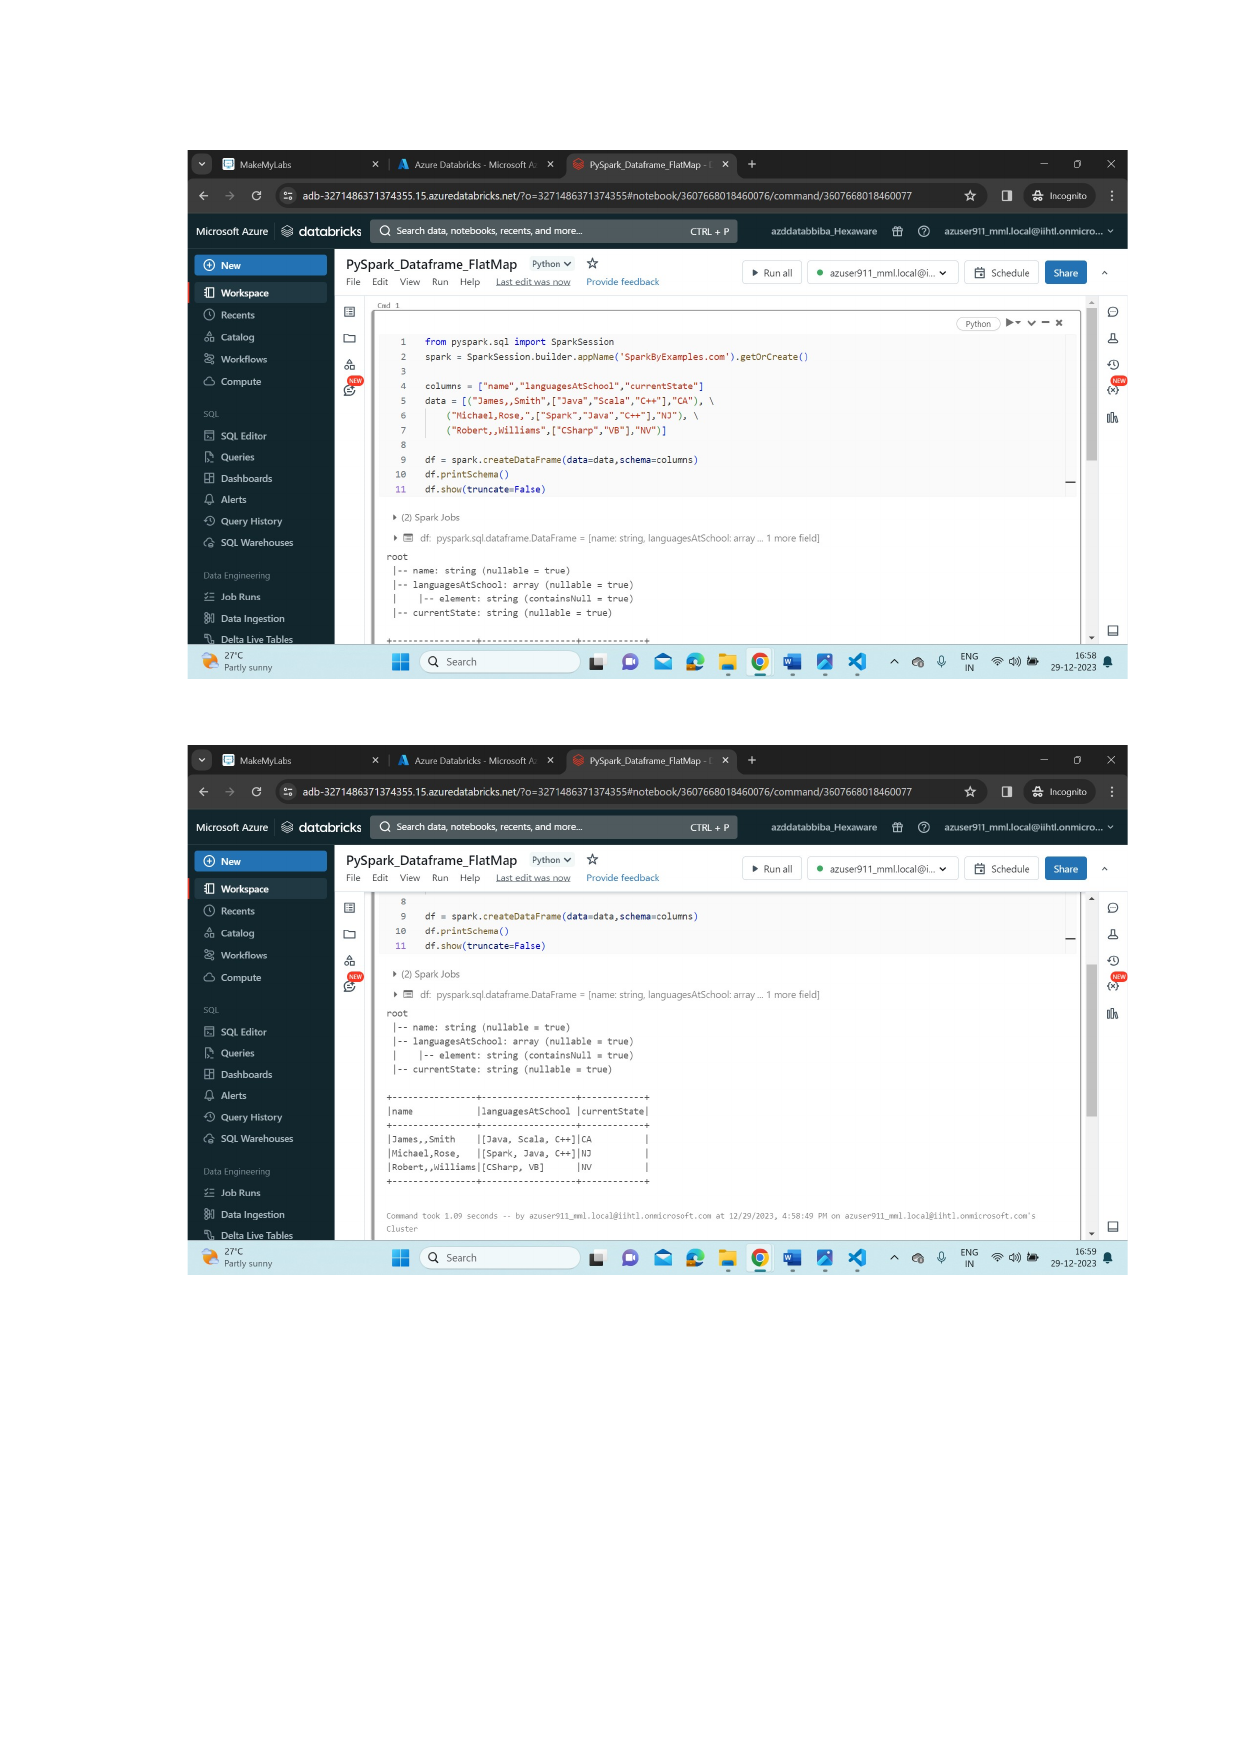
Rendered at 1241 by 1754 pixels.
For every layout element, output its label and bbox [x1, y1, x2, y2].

picture [187, 150, 1128, 679]
picture [187, 745, 1128, 1275]
